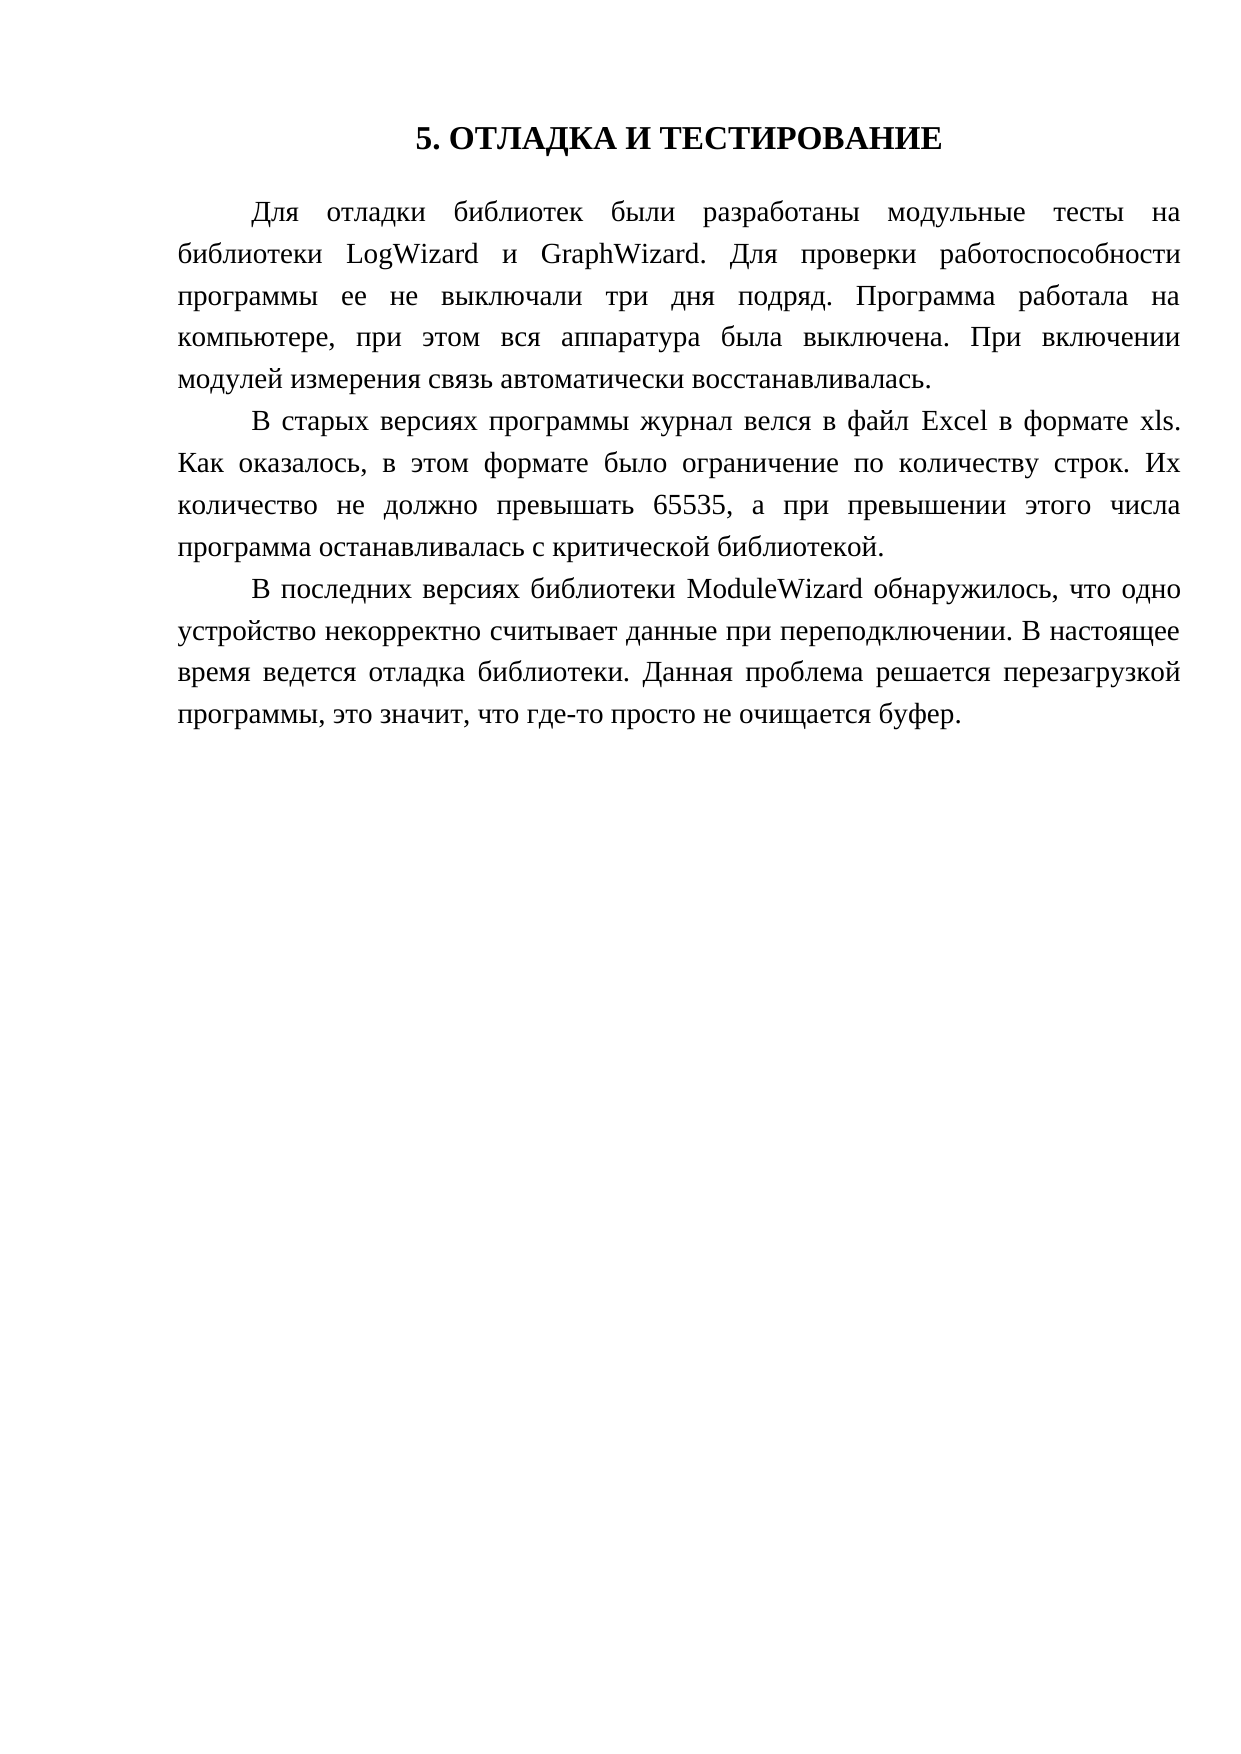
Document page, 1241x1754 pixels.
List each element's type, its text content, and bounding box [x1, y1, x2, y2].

text В последних версиях библиотеки ModuleWizard обнаружилось, что одно устройство некорректно считывает данные при переподключении. В настоящее время ведется отладка библиотеки. Данная проблема решается перезагрузкой программы, это значит, что где-то просто не очищается буфер. [177, 571, 1181, 730]
text В старых версиях программы журнал велся в файл Excel в формате xls. Как оказалось, в этом формате было ограничение по количеству строк. Их количество не должно превышать 65535, а при превышении этого числа программа останавливалась с критической библиотекой. [177, 403, 1181, 562]
text Для отладки библиотек были разработаны модульные тесты на библиотеки LogWizard и GraphWizard. Для проверки работоспособности программы ее не выключали три дня подряд. Программа работала на компьютере, при этом вся аппаратура была выключена. При включении модулей измерения связь автоматически восстанавливалась. [177, 194, 1181, 395]
text ОТЛАДКА И ТЕСТИРОВАНИЕ [177, 118, 1181, 156]
